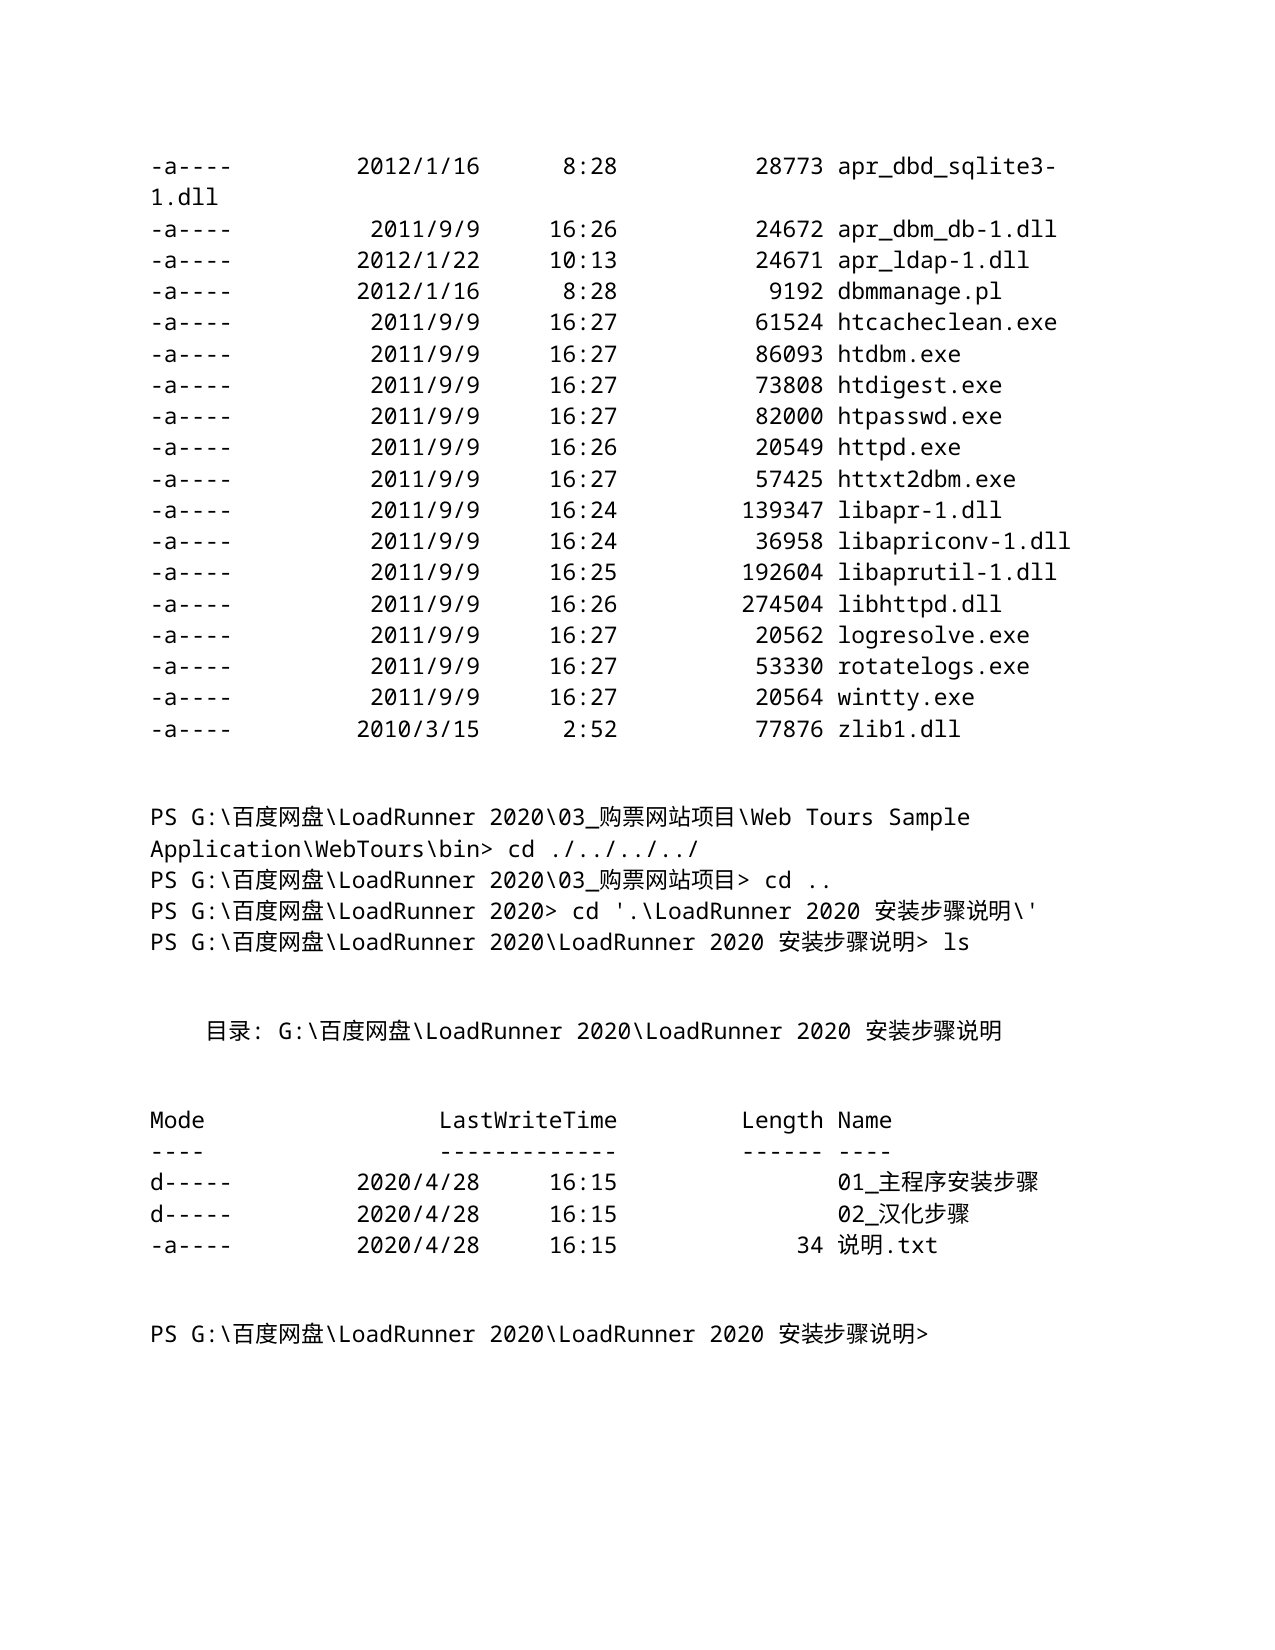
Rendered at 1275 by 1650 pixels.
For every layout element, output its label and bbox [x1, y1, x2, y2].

text [150, 150, 1125, 1349]
